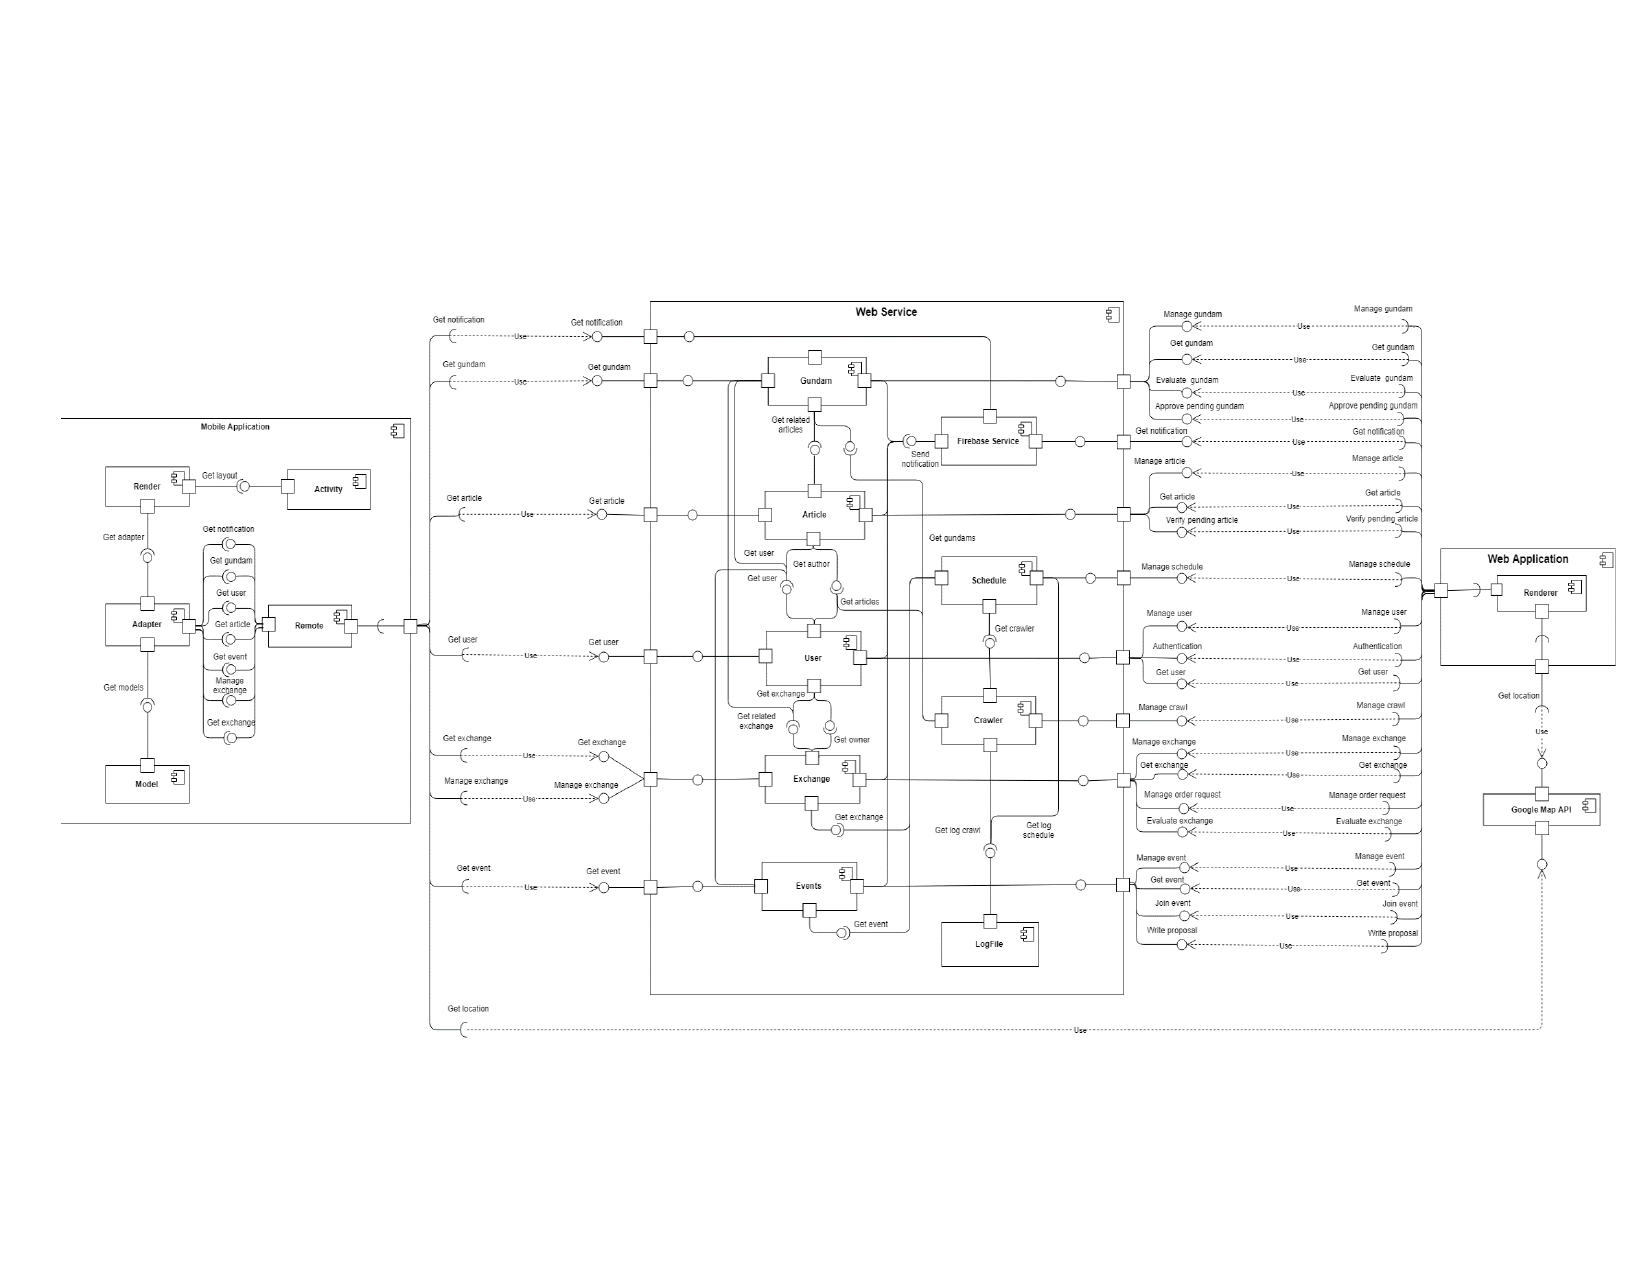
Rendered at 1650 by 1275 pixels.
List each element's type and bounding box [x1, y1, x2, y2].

picture [61, 301, 1616, 1040]
